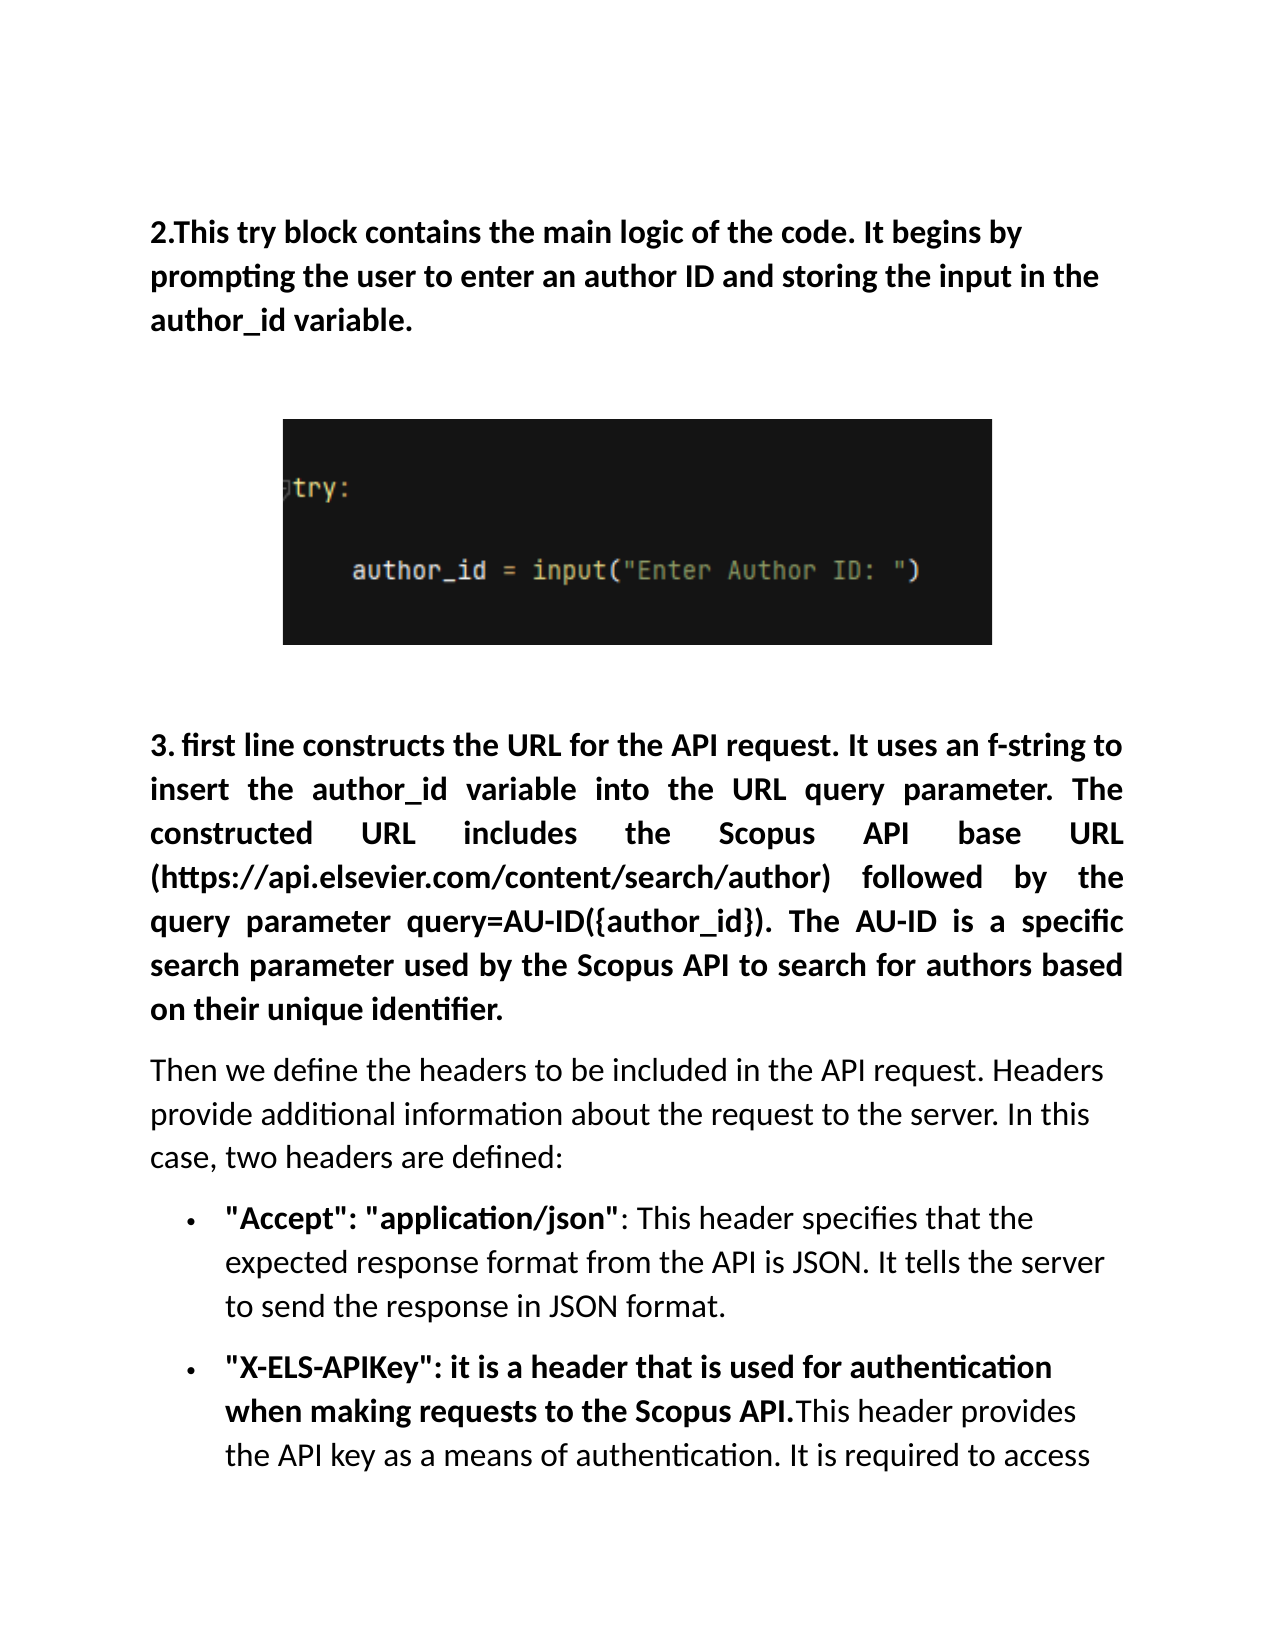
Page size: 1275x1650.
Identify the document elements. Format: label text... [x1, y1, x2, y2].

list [187, 1346, 1125, 1474]
picture [282, 419, 993, 645]
text Then we define the headers to be included in the API request. Headers provide additional information about the request to the server. In this case, two headers are defined: [150, 1049, 1125, 1177]
text 2.This try block contains the main logic of the code. It begins by prompting the user to enter an author ID and storing the input in the author_id variable. [150, 211, 1125, 339]
list "Accept": "application/json": This header specifies that the expected response format from the API is JSON. It tells the server to send the response in JSON format. [187, 1197, 1125, 1326]
text 3. first line constructs the URL for the API request. It uses an f-string to insert the author_id variable into the URL query parameter. The constructed URL includes the Scopus API base URL (https://api.elsevier.com/content/search/author) followed by the query parameter query=AU-ID({author_id}). The AU-ID is a specific search parameter used by the Scopus API to search for authors based on their unique identifier. [150, 724, 1125, 1029]
